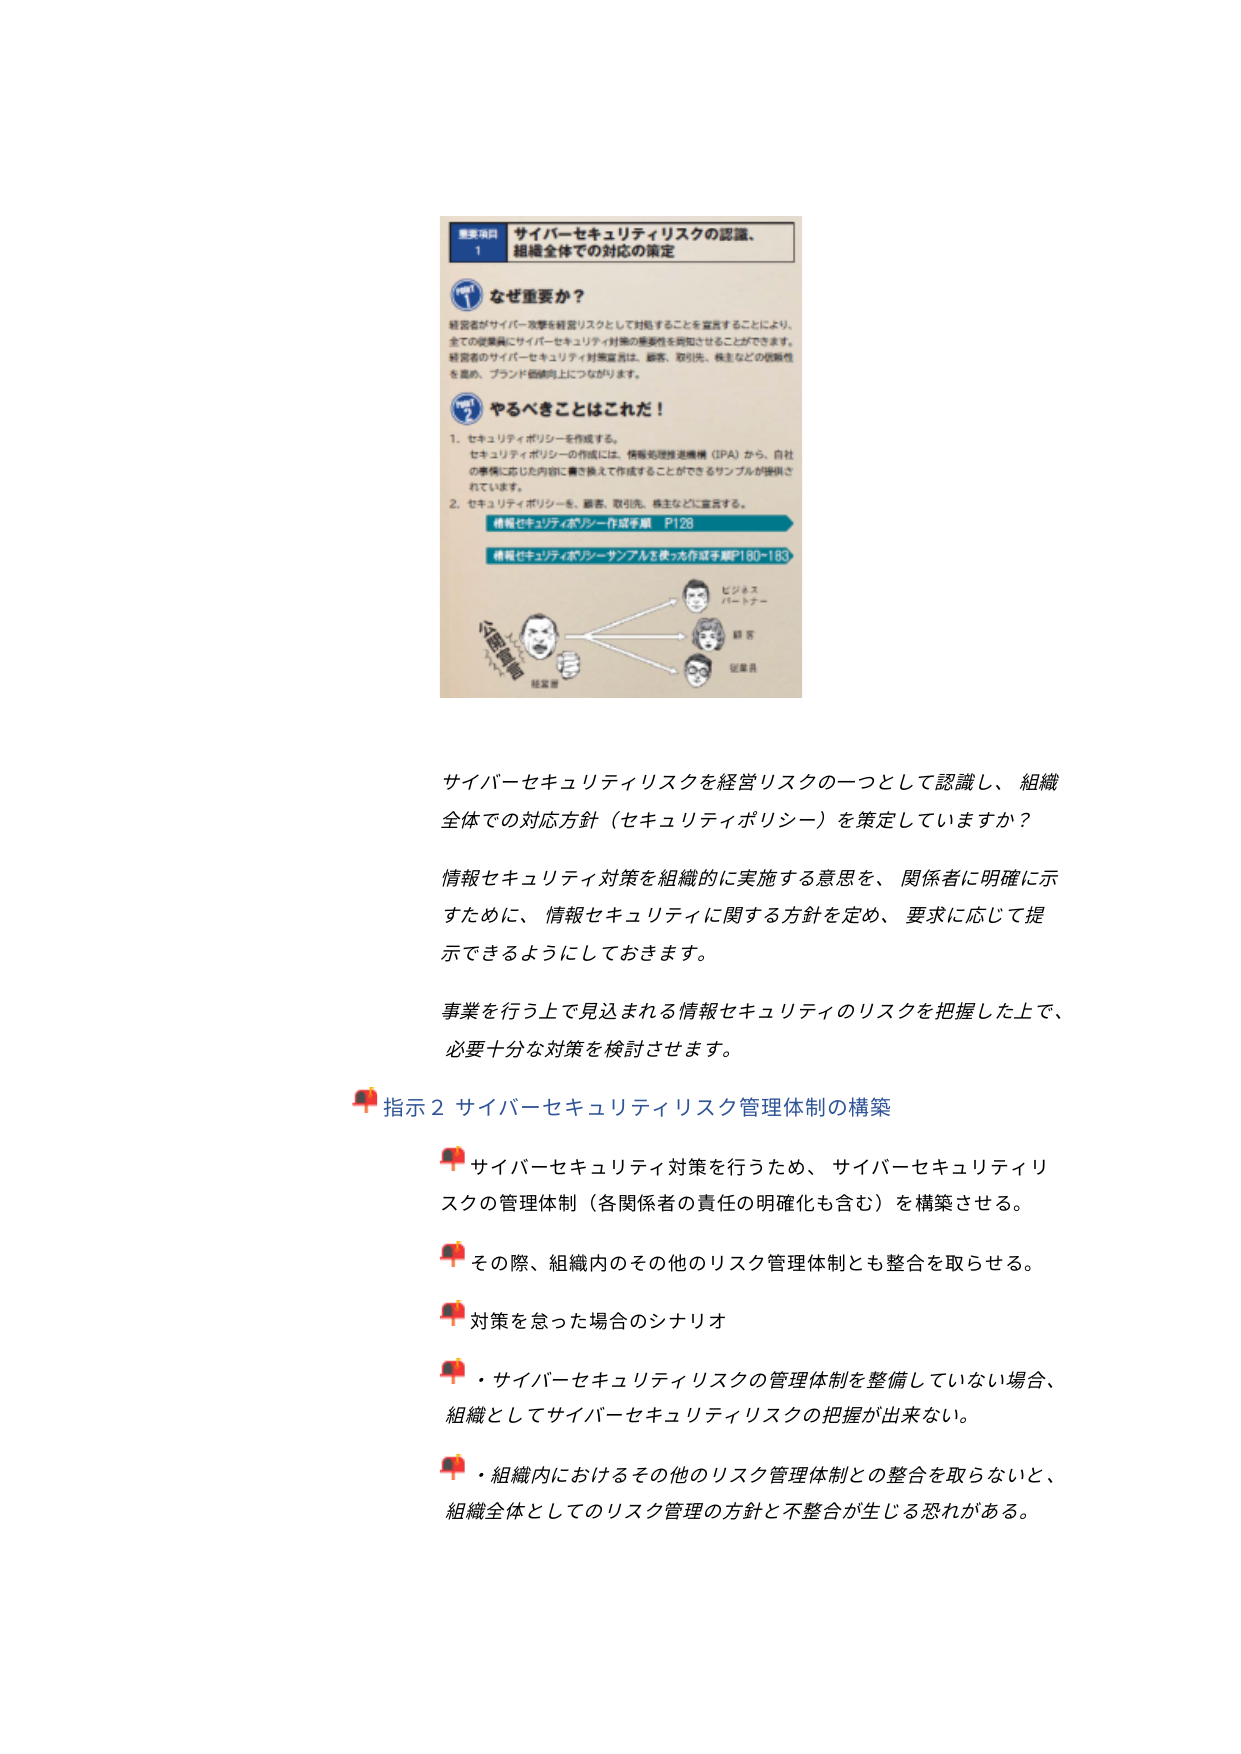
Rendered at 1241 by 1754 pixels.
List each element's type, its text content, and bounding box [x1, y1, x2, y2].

text 指示２ サイバーセキュリティリスク管理体制の構築 [352, 1088, 1063, 1125]
picture [352, 1087, 378, 1113]
text 対策を怠った場合のシナリオ [440, 1300, 1063, 1338]
picture [439, 1358, 465, 1384]
text サイバーセキュリティ対策を行うため、 サイバーセキュリティリスクの管理体制（各関係者の責任の明確化も含む）を構築させる。 [440, 1146, 1063, 1221]
text サイバーセキュリティリスクを経営リスクの一つとして認識し、 組織全体での対応方針（セキュリティポリシー）を策定していますか？ [440, 763, 1063, 838]
text 情報セキュリティ対策を組織的に実施する意思を、 関係者に明確に示すために、 情報セキュリティに関する方針を定め、 要求に応じて提示できるようにしておきます。 [440, 858, 1063, 971]
text 事業を行う上で見込まれる情報セキュリティのリスクを把握した上で、 必要十分な対策を検討させます。 [440, 992, 1063, 1067]
picture [439, 1146, 465, 1171]
picture [439, 1300, 465, 1326]
picture [439, 216, 803, 698]
text ・サイバーセキュリティリスクの管理体制を整備していない場合、 組織としてサイバーセキュリティリスクの把握が出来ない。 [440, 1358, 1063, 1433]
text ・組織内におけるその他のリスク管理体制との整合を取らないと、 組織全体としてのリスク管理の方針と不整合が生じる恐れがある。 [440, 1454, 1063, 1529]
picture [439, 1241, 465, 1267]
picture [439, 1454, 465, 1480]
text その際、組織内のその他のリスク管理体制とも整合を取らせる。 [440, 1242, 1063, 1279]
